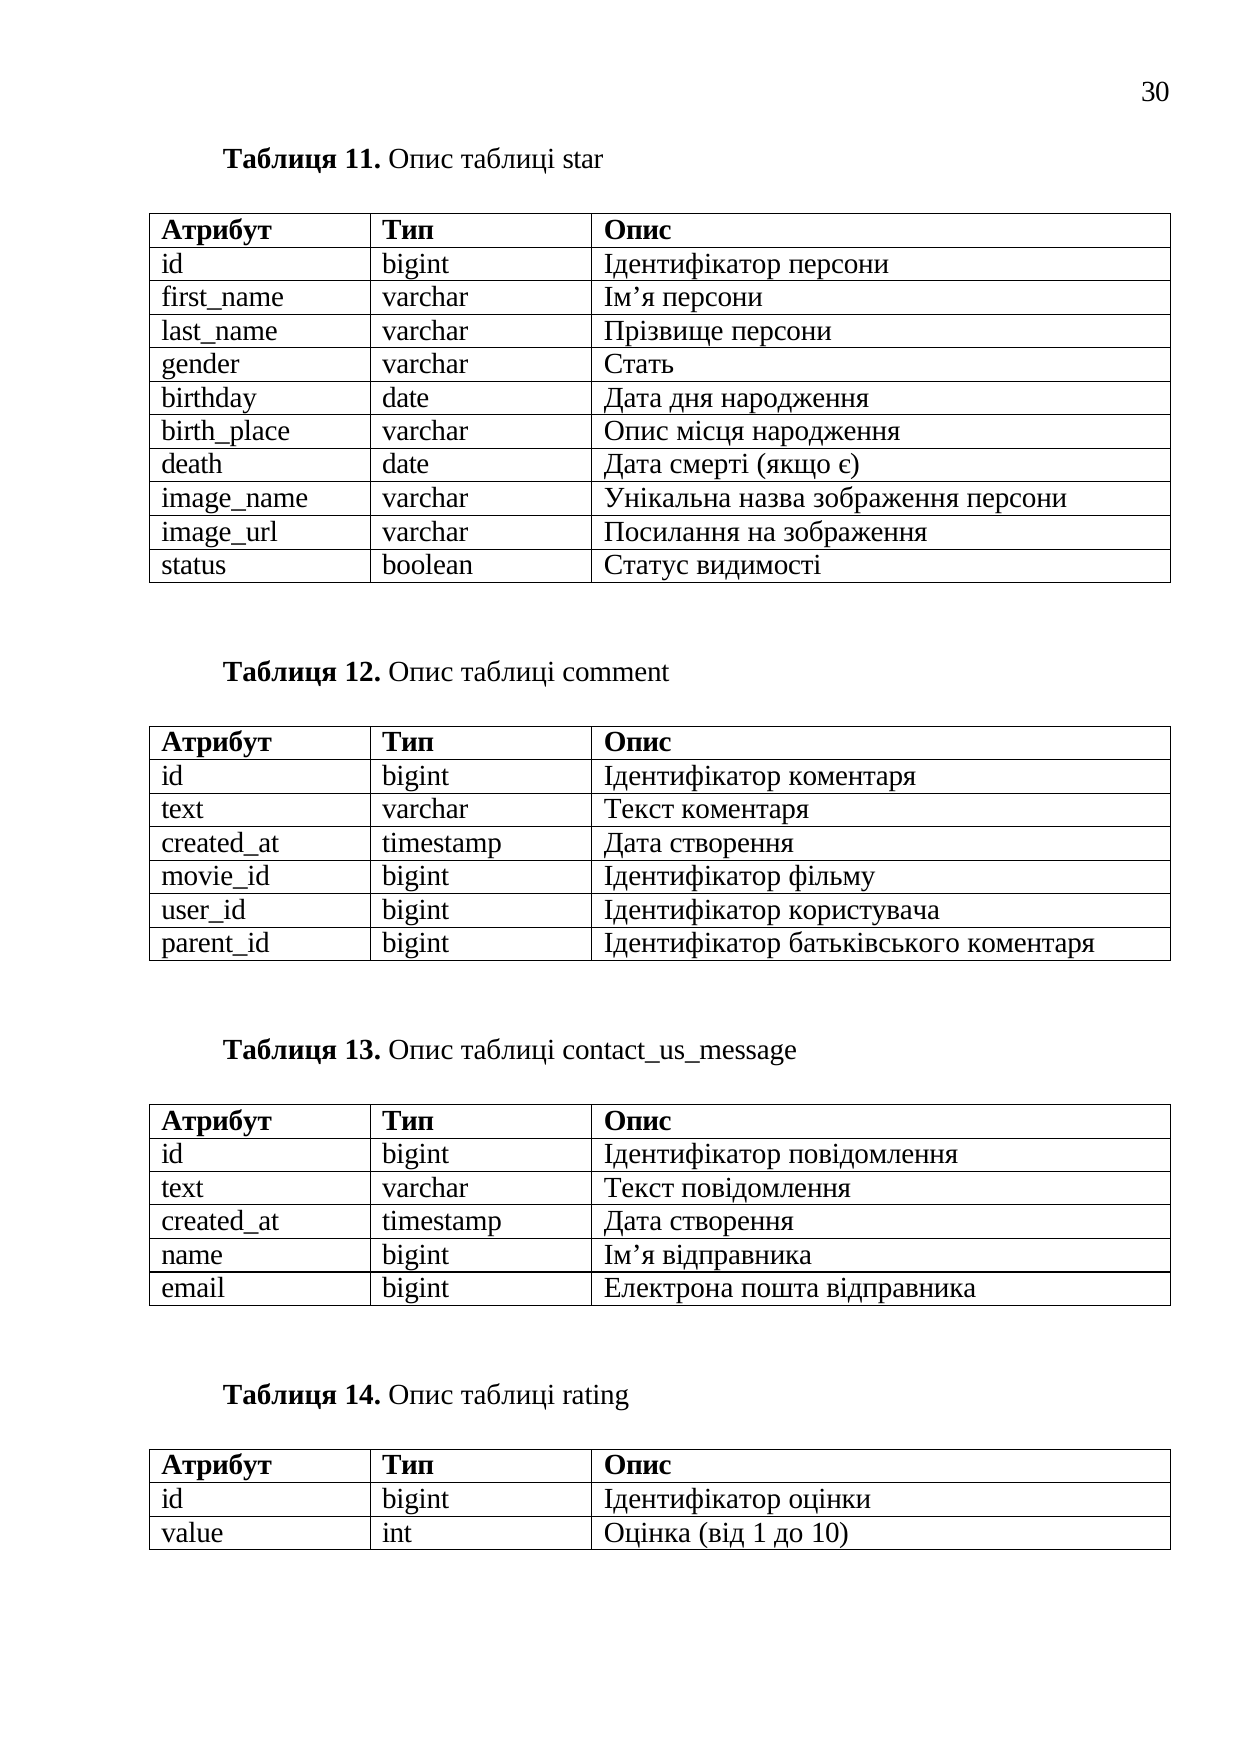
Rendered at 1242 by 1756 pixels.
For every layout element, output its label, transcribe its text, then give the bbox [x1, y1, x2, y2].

table_cell Статус видимості [592, 550, 1170, 582]
table_cell Дата дня народження [592, 382, 1170, 414]
table_cell bigint [371, 1273, 591, 1305]
table_cell varchar [371, 348, 591, 381]
table_cell Текст повідомлення [592, 1172, 1170, 1204]
table_cell Дата створення [592, 1205, 1170, 1238]
table_cell Ідентифікатор персони [592, 248, 1170, 280]
table_cell Стать [592, 348, 1170, 381]
table_cell Ідентифікатор користувача [592, 894, 1170, 927]
table_cell Оцінка (від 1 до 10) [592, 1517, 1170, 1549]
table_cell bigint [371, 894, 591, 927]
table_cell Ідентифікатор батьківського коментаря [592, 928, 1170, 960]
table_cell user_id [150, 894, 370, 927]
table_cell Ідентифікатор коментаря [592, 760, 1170, 793]
table_header Опис [592, 214, 1170, 247]
table_cell text [150, 1172, 370, 1204]
table_cell id [150, 760, 370, 793]
table_cell Дата смерті (якщо є) [592, 449, 1170, 481]
text Таблиця 11. Опис таблиці star [223, 141, 1183, 175]
table_cell name [150, 1239, 370, 1271]
table_cell image_name [150, 482, 370, 515]
table_cell image_url [150, 516, 370, 548]
table_cell date [371, 449, 591, 481]
table_cell Ідентифікатор оцінки [592, 1483, 1170, 1516]
table_header Опис [592, 1450, 1170, 1482]
table_cell Ім’я персони [592, 281, 1170, 314]
table_cell created_at [150, 827, 370, 860]
table_cell varchar [371, 281, 591, 314]
table_cell Прізвище персони [592, 315, 1170, 347]
table_cell id [150, 1483, 370, 1516]
table_cell varchar [371, 794, 591, 826]
table_cell bigint [371, 861, 591, 893]
table_cell birthday [150, 382, 370, 414]
table_cell Дата створення [592, 827, 1170, 860]
table_cell first_name [150, 281, 370, 314]
table_cell created_at [150, 1205, 370, 1238]
table_cell varchar [371, 415, 591, 448]
table_cell bigint [371, 248, 591, 280]
table_cell bigint [371, 1483, 591, 1516]
table_cell bigint [371, 928, 591, 960]
table_header Атрибут [150, 1105, 370, 1137]
table_header Атрибут [150, 1450, 370, 1482]
table_cell text [150, 794, 370, 826]
table_header Атрибут [150, 727, 370, 759]
table_cell email [150, 1273, 370, 1305]
table_cell movie_id [150, 861, 370, 893]
table_cell parent_id [150, 928, 370, 960]
text Таблиця 13. Опис таблиці contact_us_message [223, 1032, 1183, 1066]
table_cell death [150, 449, 370, 481]
table_cell int [371, 1517, 591, 1549]
table_cell id [150, 1139, 370, 1171]
table_header Тип [371, 1105, 591, 1137]
table_header Атрибут [150, 214, 370, 247]
table_cell last_name [150, 315, 370, 347]
table_header Опис [592, 1105, 1170, 1137]
table_cell Електрона пошта відправника [592, 1273, 1170, 1305]
table_cell bigint [371, 1139, 591, 1171]
table_cell Ідентифікатор повідомлення [592, 1139, 1170, 1171]
table_header Тип [371, 727, 591, 759]
table_cell gender [150, 348, 370, 381]
table_cell varchar [371, 1172, 591, 1204]
table_cell varchar [371, 482, 591, 515]
table_cell id [150, 248, 370, 280]
table_header Опис [592, 727, 1170, 759]
table_cell varchar [371, 315, 591, 347]
table_header Тип [371, 214, 591, 247]
table_cell timestamp [371, 827, 591, 860]
text Таблиця 14. Опис таблиці rating [223, 1377, 1183, 1410]
table_cell status [150, 550, 370, 582]
table_cell bigint [371, 1239, 591, 1271]
table_cell value [150, 1517, 370, 1549]
table_cell boolean [371, 550, 591, 582]
table_header Тип [371, 1450, 591, 1482]
table_cell Унікальна назва зображення персони [592, 482, 1170, 515]
table_cell Текст коментаря [592, 794, 1170, 826]
table_cell Ідентифікатор фільму [592, 861, 1170, 893]
table_cell timestamp [371, 1205, 591, 1238]
table_cell varchar [371, 516, 591, 548]
text Таблиця 12. Опис таблиці comment [223, 654, 1183, 687]
table_cell Опис місця народження [592, 415, 1170, 448]
table_cell Ім’я відправника [592, 1239, 1170, 1271]
table_cell birth_place [150, 415, 370, 448]
table_cell date [371, 382, 591, 414]
table_cell bigint [371, 760, 591, 793]
table_cell Посилання на зображення [592, 516, 1170, 548]
